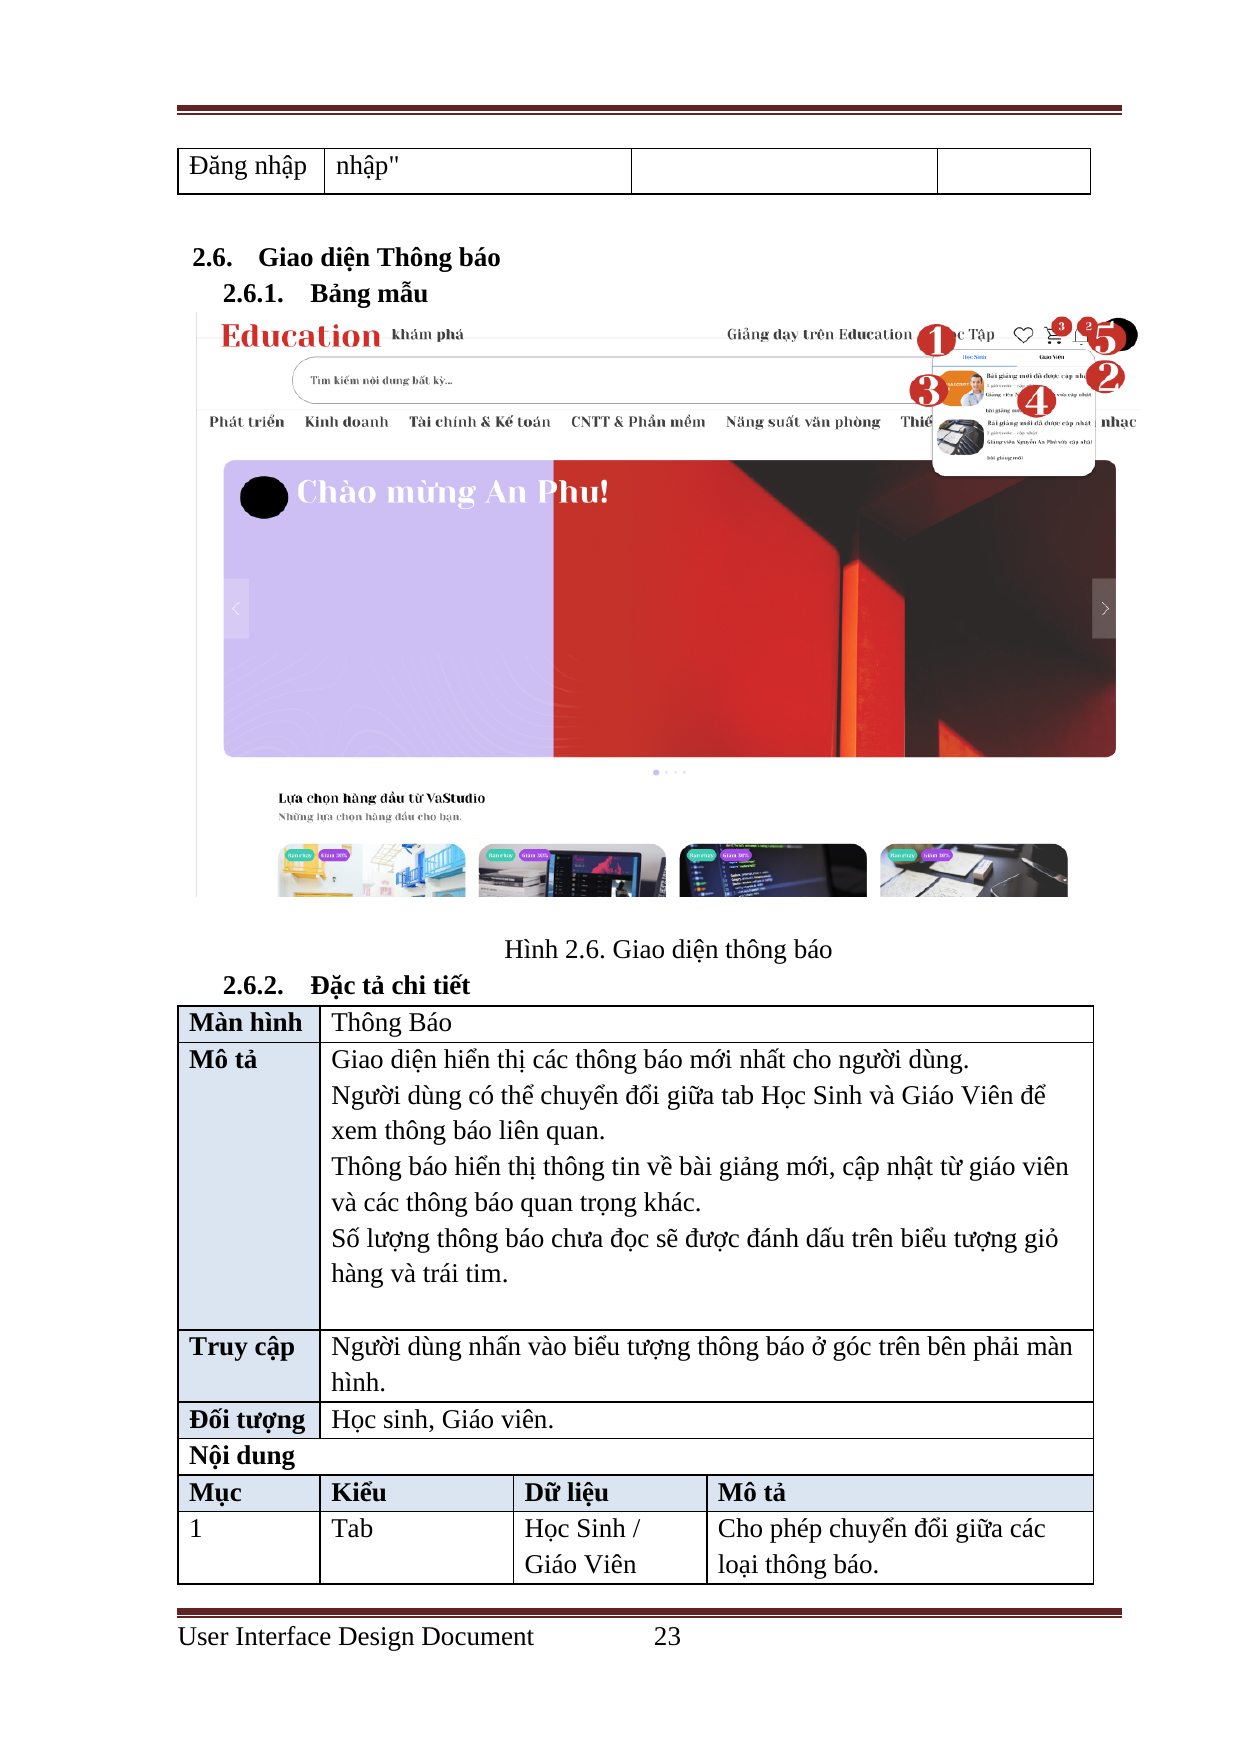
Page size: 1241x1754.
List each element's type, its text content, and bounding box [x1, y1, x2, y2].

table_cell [325, 149, 631, 193]
table_header Màn hình [179, 1007, 319, 1041]
table_cell Quay lại Đăng nhập [179, 149, 324, 193]
table_cell [938, 149, 1090, 193]
table_cell Mô tả [708, 1476, 1093, 1511]
table_cell Học sinh, Giáo viên. [321, 1403, 1093, 1438]
table_cell Người dùng nhấn vào biểu tượng thông báo ở góc trên bên phải màn hình. [321, 1331, 1093, 1401]
table_header Thông Báo [321, 1007, 1093, 1041]
table_cell Mục [179, 1476, 319, 1511]
table_cell Nội dung [179, 1439, 1093, 1474]
table_cell Truy cập [179, 1331, 319, 1401]
list Hình 2.6. Giao diện thông báo [215, 933, 1122, 964]
table_cell Mô tả [179, 1043, 319, 1329]
table_cell Cho phép chuyển đổi giữa các loại thông báo. [708, 1512, 1093, 1583]
table_cell Đối tượng [179, 1403, 319, 1438]
table_cell Dữ liệu [514, 1476, 706, 1511]
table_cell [632, 149, 937, 193]
table_cell Kiểu [321, 1476, 513, 1511]
list Đặc tả chi tiết [223, 969, 1122, 1000]
list Bảng mẫu [223, 277, 1122, 308]
table_cell Tab [321, 1512, 513, 1583]
table_cell 1 [179, 1512, 319, 1583]
table_cell Học Sinh / Giáo Viên [514, 1512, 706, 1583]
list Giao diện Thông báo [192, 241, 1122, 272]
table_cell Giao diện hiển thị các thông báo mới nhất cho người dùng. Người dùng có thể chuyển đổi giữa tab Học Sinh và Giáo Viên để xem thông báo liên quan. Thông báo hiển thị thông tin về bài giảng mới, cập nhật từ giáo viên và các thông báo quan trọng khác. Số lượng thông báo chưa đọc sẽ được đánh dấu trên biểu tượng giỏ hàng và trái tim. [321, 1043, 1093, 1329]
